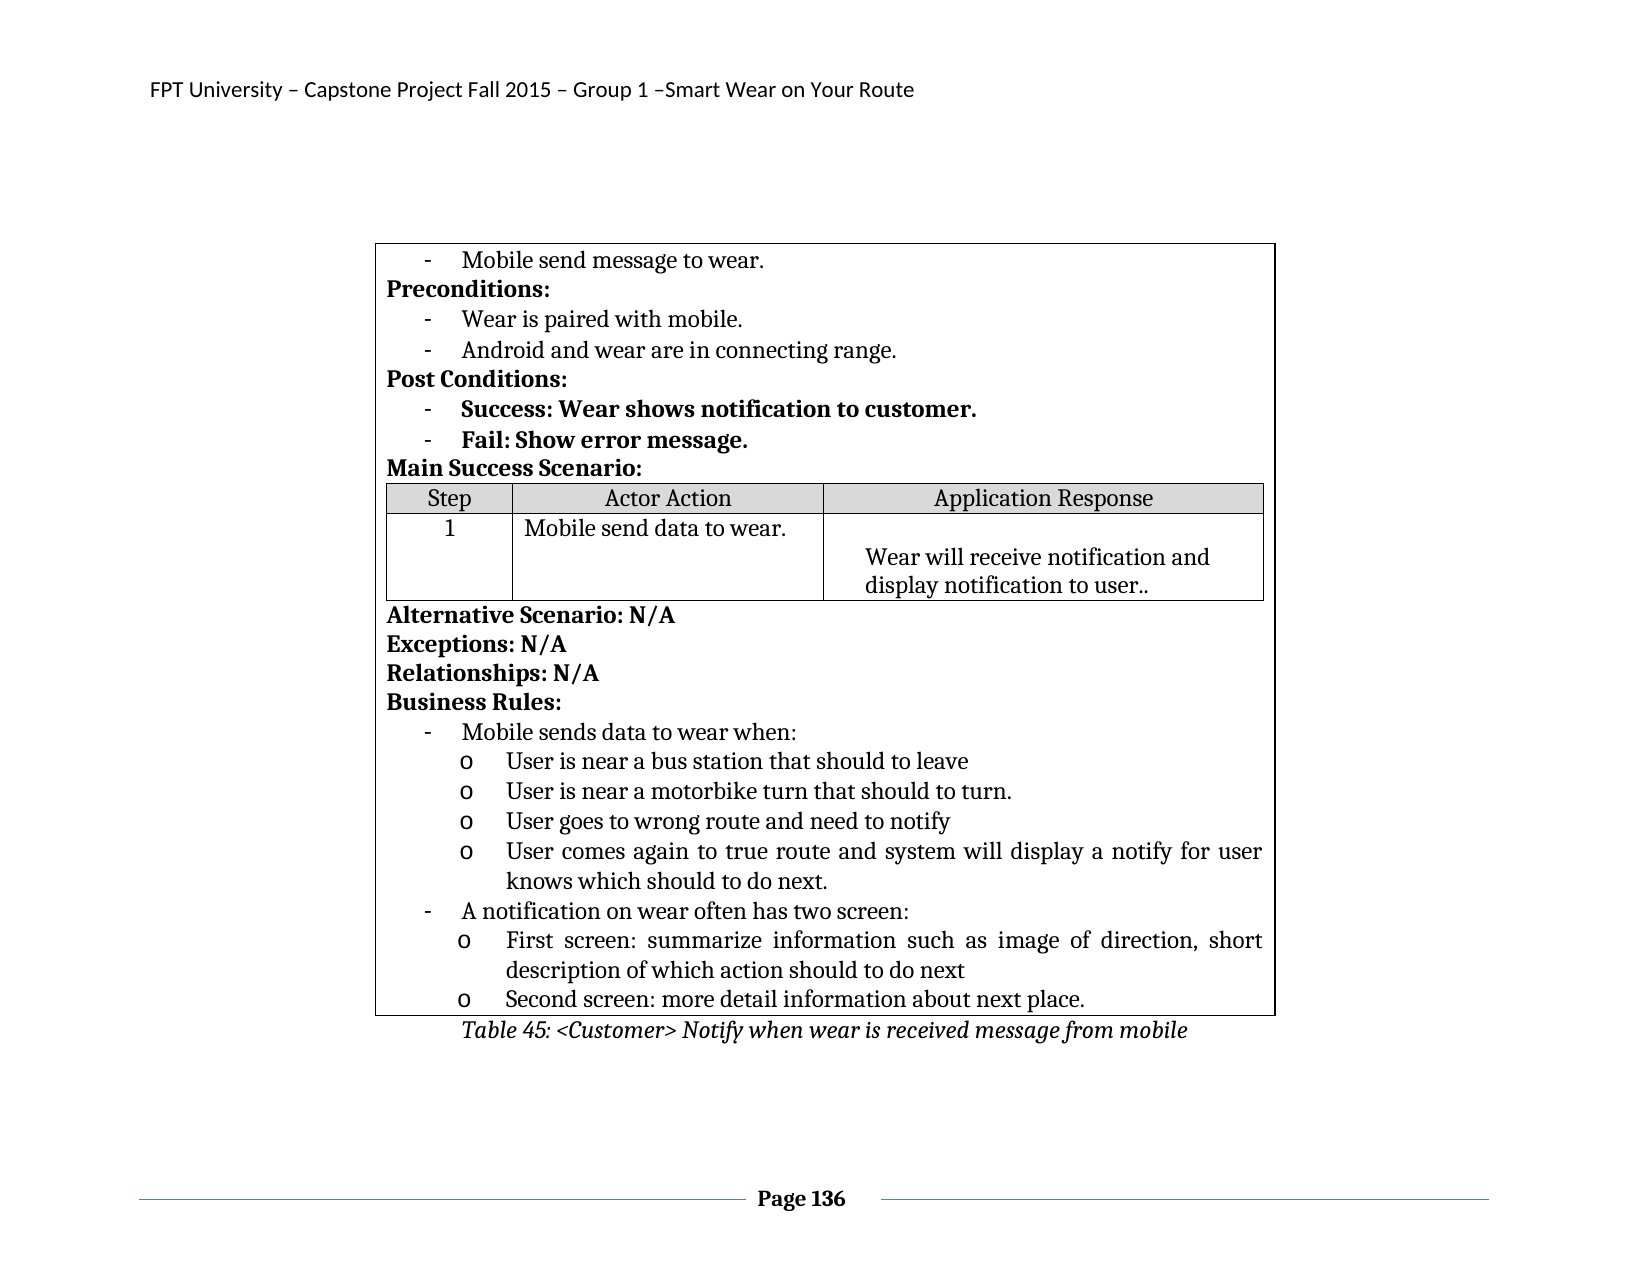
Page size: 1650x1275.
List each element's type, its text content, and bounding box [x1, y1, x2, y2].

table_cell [376, 244, 1274, 1015]
